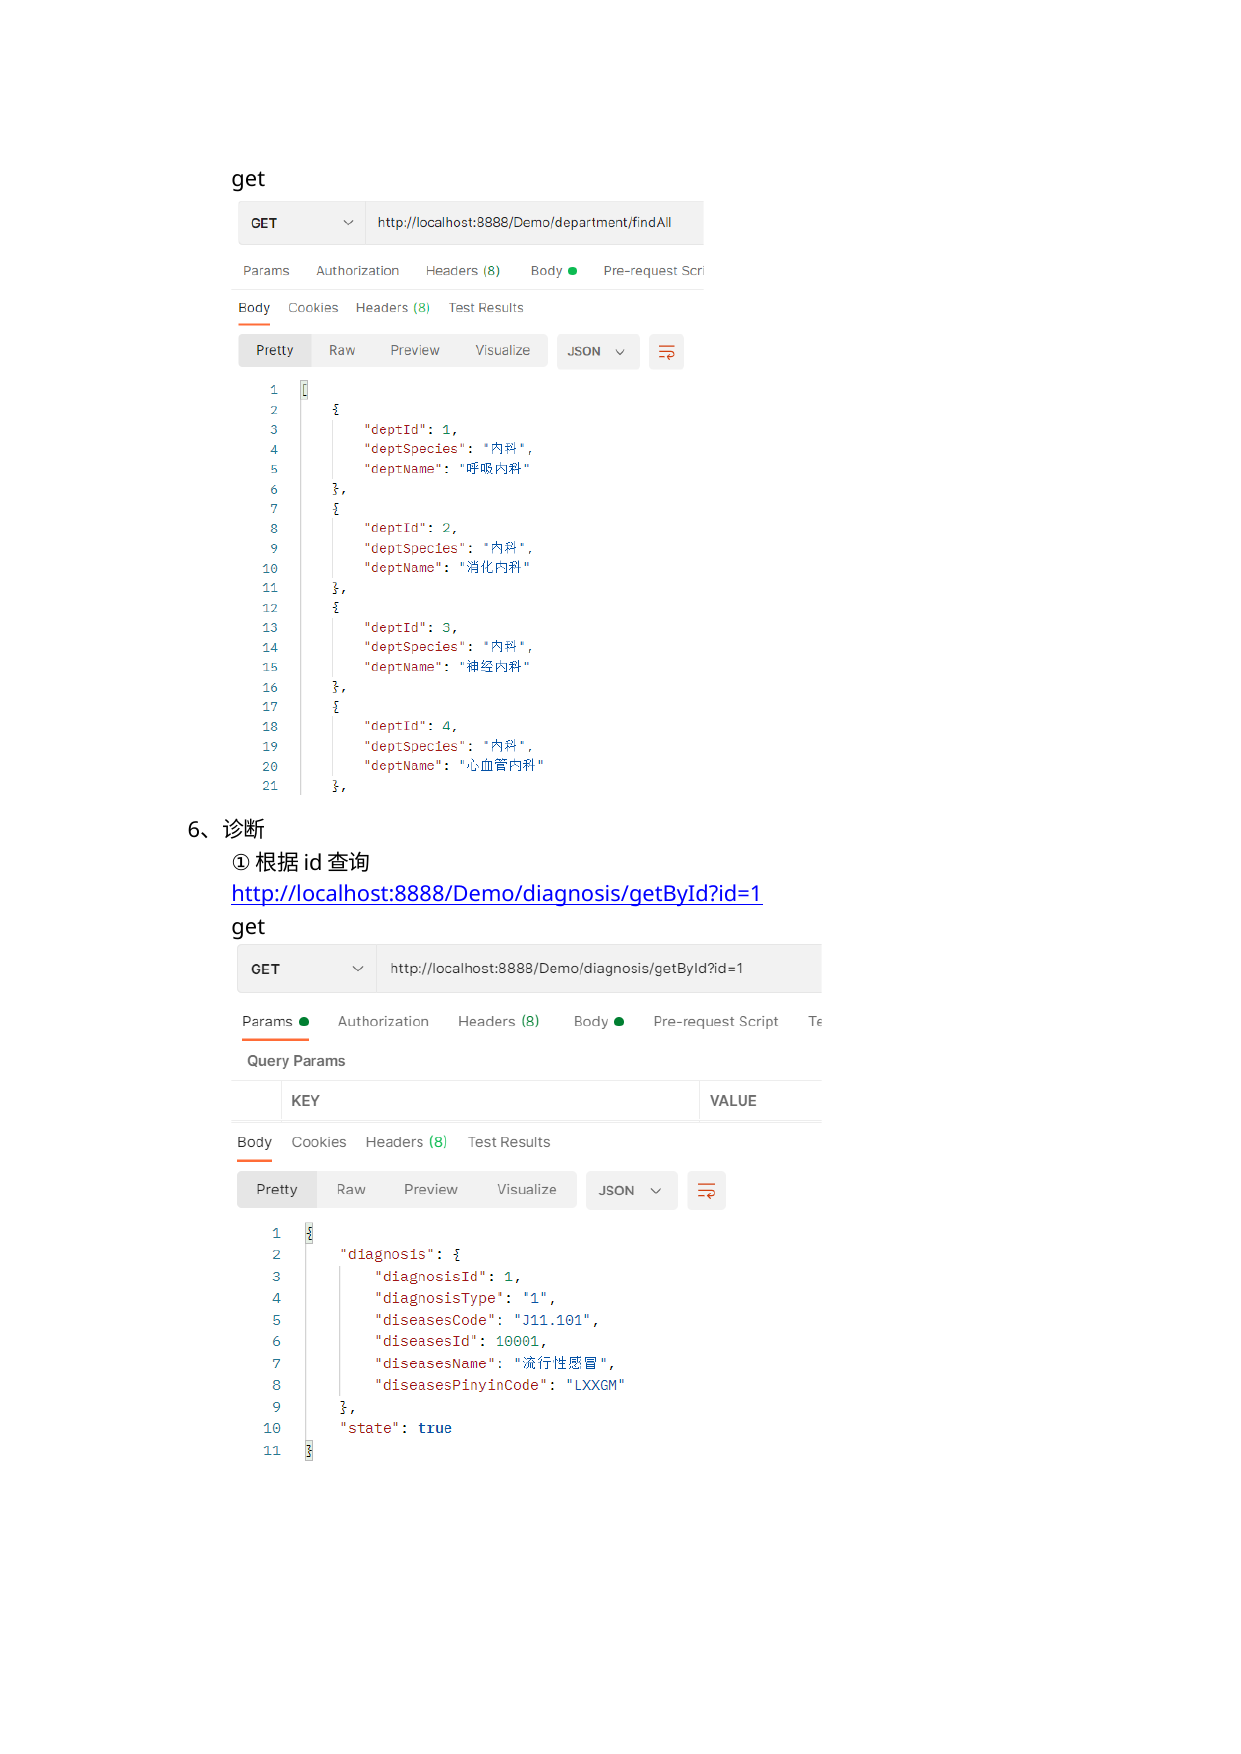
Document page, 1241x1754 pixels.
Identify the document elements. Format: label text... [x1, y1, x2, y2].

list 6、诊断 [187, 812, 1053, 844]
list http://localhost:8888/Demo/diagnosis/getById?id=1 [187, 877, 1053, 909]
list get [187, 162, 1053, 194]
list ①根据id查询 [187, 844, 1053, 877]
picture [231, 942, 822, 1475]
picture [231, 194, 704, 795]
list get [187, 909, 1053, 942]
